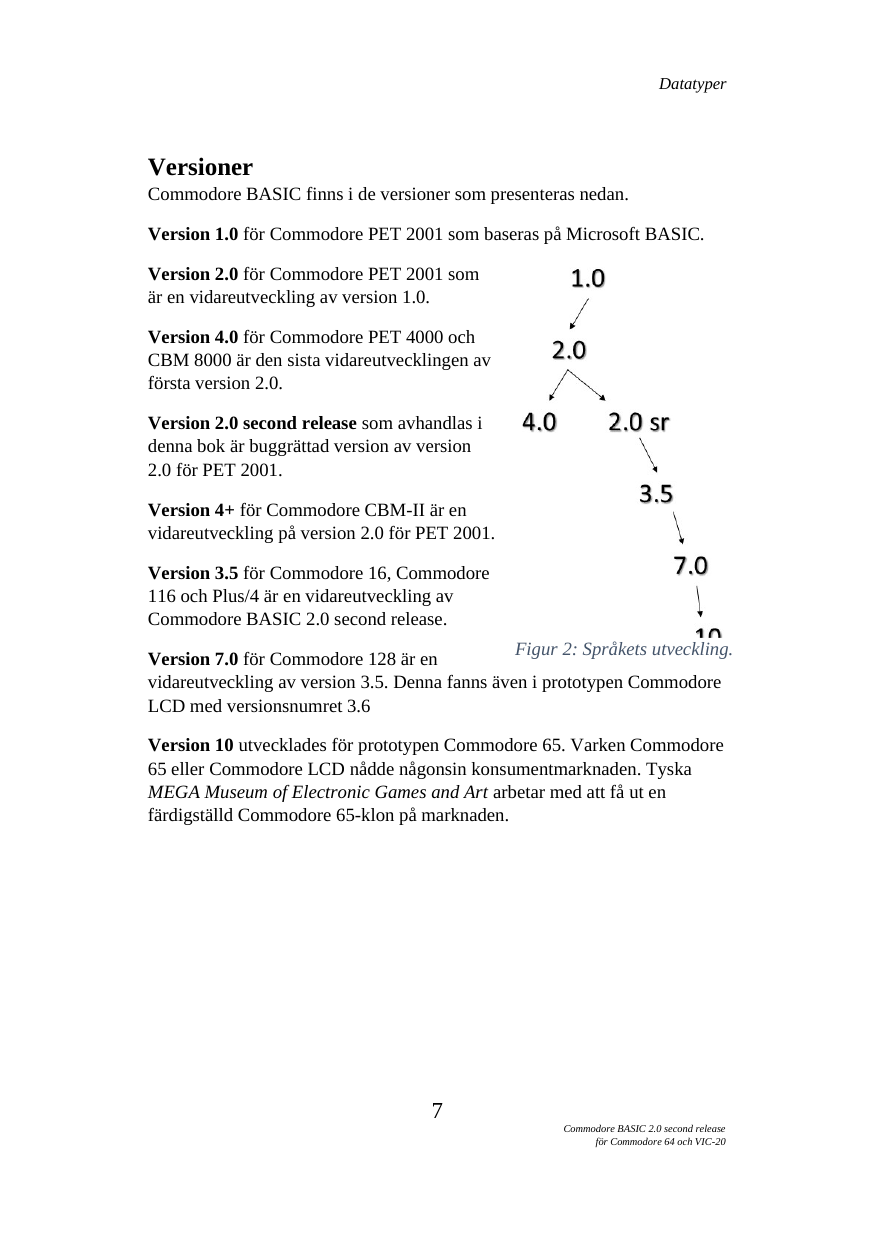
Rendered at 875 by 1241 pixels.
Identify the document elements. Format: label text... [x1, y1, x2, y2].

text Version 4+ för Commodore CBM-II är en vidareutveckling på version 2.0 för PET 2001. [148, 498, 515, 543]
text Version 10 utvecklades för prototypen Commodore 65. Varken Commodore 65 eller Commodore LCD nådde någonsin konsumentmarknaden. Tyska MEGA Museum of Electronic Games and Art arbetar med att få ut en färdigställd Commodore 65-klon på marknaden. [148, 734, 726, 826]
text Version 4.0 för Commodore PET 4000 och CBM 8000 är den sista vidareutvecklingen av första version 2.0. [148, 326, 515, 394]
subtitle Versioner [148, 152, 726, 181]
text Commodore BASIC finns i de versioner som presenteras nedan. [148, 183, 726, 204]
text Version 3.5 för Commodore 16, Commodore 116 och Plus/4 är en vidareutveckling av Commodore BASIC 2.0 second release. [148, 562, 515, 630]
text Version 7.0 för Commodore 128 är en vidareutveckling av version 3.5. Denna fanns även i prototypen Commodore LCD med versionsnumret 3.6 [148, 648, 726, 716]
text Version 2.0 second release som avhandlas i denna bok är buggrättad version av version 2.0 för PET 2001. [148, 412, 515, 480]
text Version 1.0 för Commodore PET 2001 som baseras på Microsoft BASIC. [148, 223, 726, 244]
picture [515, 264, 727, 637]
text Version 2.0 för Commodore PET 2001 som är en vidareutveckling av version 1.0. [148, 263, 726, 307]
